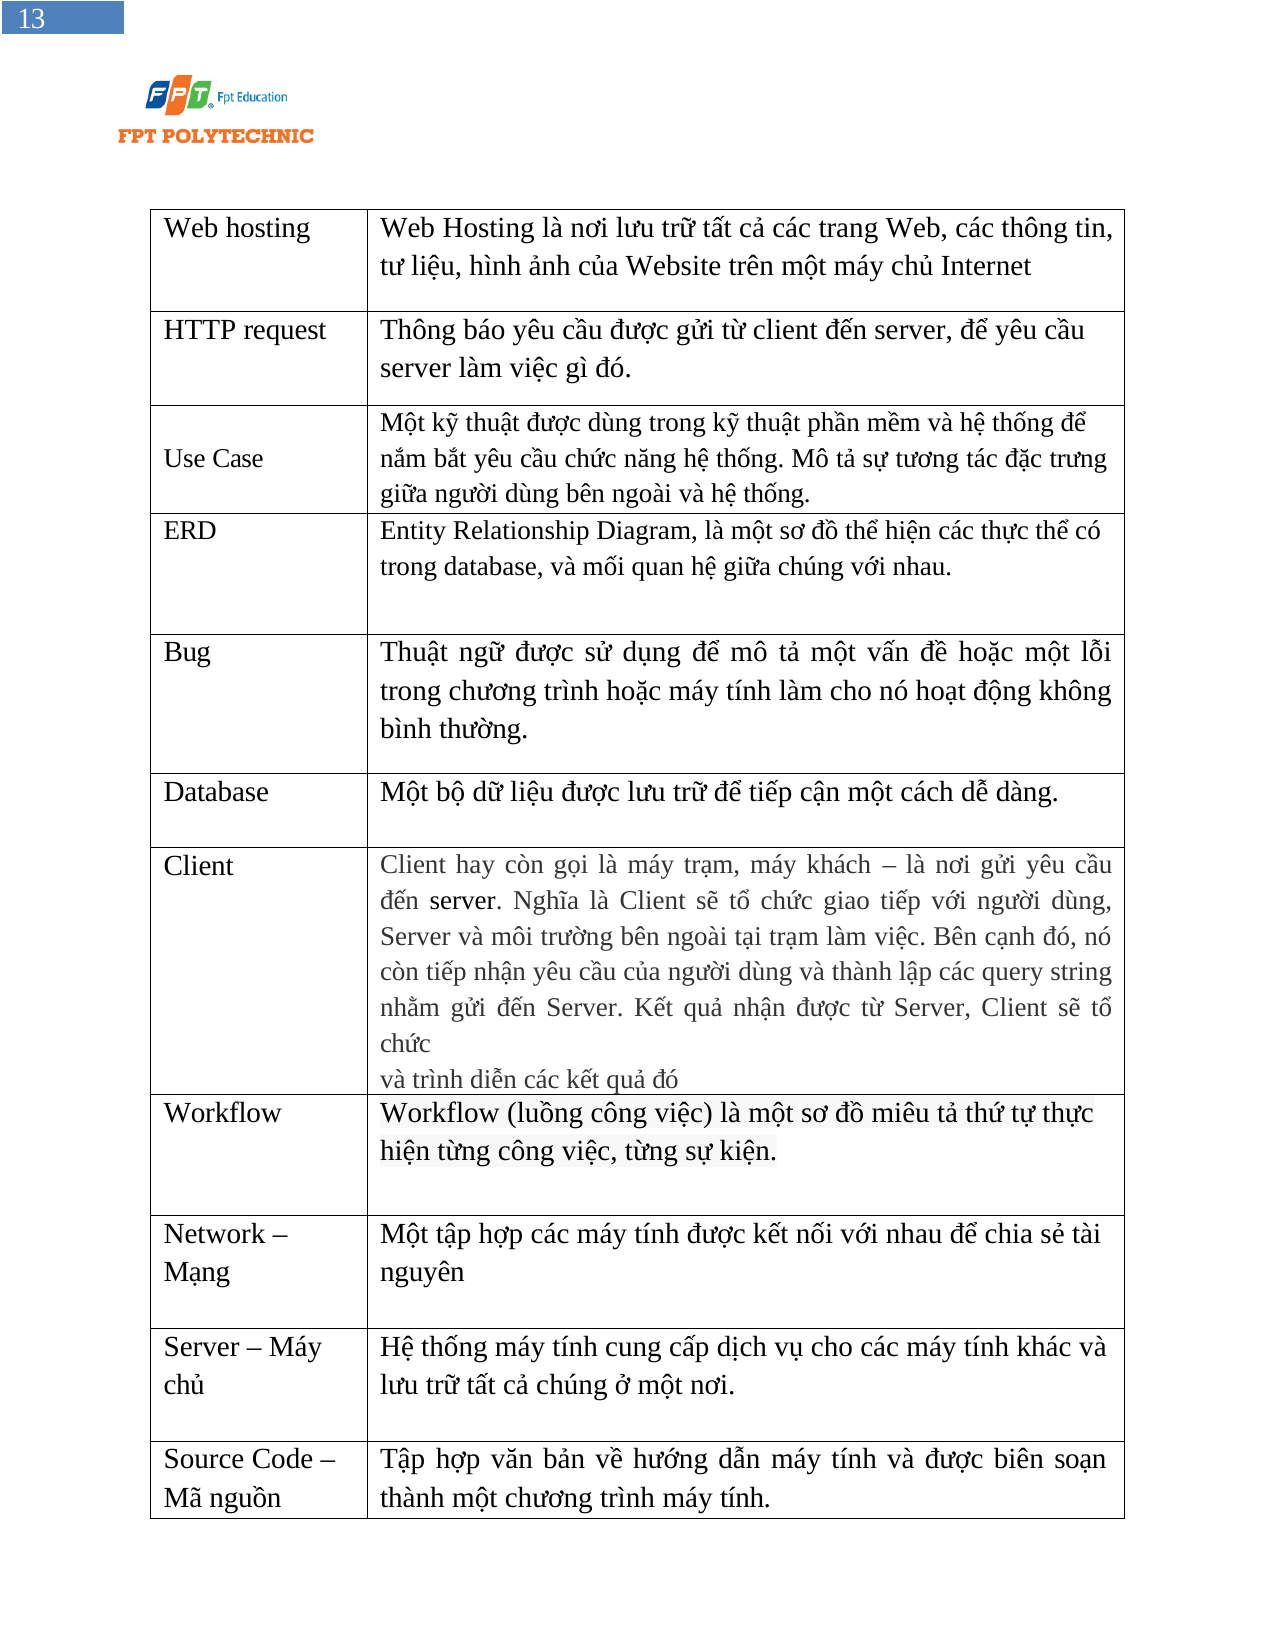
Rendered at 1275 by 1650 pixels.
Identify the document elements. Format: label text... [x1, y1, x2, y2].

table_cell HTTP request [151, 312, 367, 405]
table_cell Bug [151, 635, 367, 773]
table_cell Client [151, 848, 367, 1094]
table_cell Workflow (luồng công việc) là một sơ đồ miêu tả thứ tự thực hiện từng công việc, từng sự kiện. [368, 1095, 1124, 1214]
table_cell Workflow [151, 1095, 367, 1214]
table_cell Một bộ dữ liệu được lưu trữ để tiếp cận một cách dễ dàng. [368, 774, 1124, 847]
table_cell Database [151, 774, 367, 847]
table_cell Hệ thống máy tính cung cấp dịch vụ cho các máy tính khác và lưu trữ tất cả chúng ở một nơi. [368, 1329, 1124, 1441]
table_cell Source Code – Mã nguồn [151, 1442, 367, 1518]
table_cell Tập hợp văn bản về hướng dẫn máy tính và được biên soạn thành một chương trình máy tính. [368, 1442, 1124, 1518]
picture [118, 75, 314, 143]
table_cell Thông báo yêu cầu được gửi từ client đến server, để yêu cầu server làm việc gì đó. [368, 312, 1124, 405]
table_cell Entity Relationship Diagram, là một sơ đồ thể hiện các thực thể có trong database, và mối quan hệ giữa chúng với nhau. [368, 514, 1124, 633]
table_cell Server – Máy chủ [151, 1329, 367, 1441]
table_cell Network – Mạng [151, 1216, 367, 1328]
table_cell Một kỹ thuật được dùng trong kỹ thuật phần mềm và hệ thống để nắm bắt yêu cầu chức năng hệ thống. Mô tả sự tương tác đặc trưng giữa người dùng bên ngoài và hệ thống. [368, 406, 1124, 513]
table_cell Use Case [151, 406, 367, 513]
table_cell Một tập hợp các máy tính được kết nối với nhau để chia sẻ tài nguyên [368, 1216, 1124, 1328]
table_header Web Hosting là nơi lưu trữ tất cả các trang Web, các thông tin, tư liệu, hình ảnh của Website trên một máy chủ Internet [368, 210, 1124, 311]
table_cell ERD [151, 514, 367, 633]
table_cell Client hay còn gọi là máy trạm, máy khách – là nơi gửi yêu cầu đến server. Nghĩa là Client sẽ tổ chức giao tiếp với người dùng, Server và môi trường bên ngoài tại trạm làm việc. Bên cạnh đó, nó còn tiếp nhận yêu cầu của người dùng và thành lập các query string nhằm gửi đến Server. Kết quả nhận được từ Server, Client sẽ tổ chức và trình diễn các kết quả đó [368, 848, 1124, 1094]
table_header Web hosting [151, 210, 367, 311]
table_cell Thuật ngữ được sử dụng để mô tả một vấn đề hoặc một lỗi trong chương trình hoặc máy tính làm cho nó hoạt động không bình thường. [368, 635, 1124, 773]
